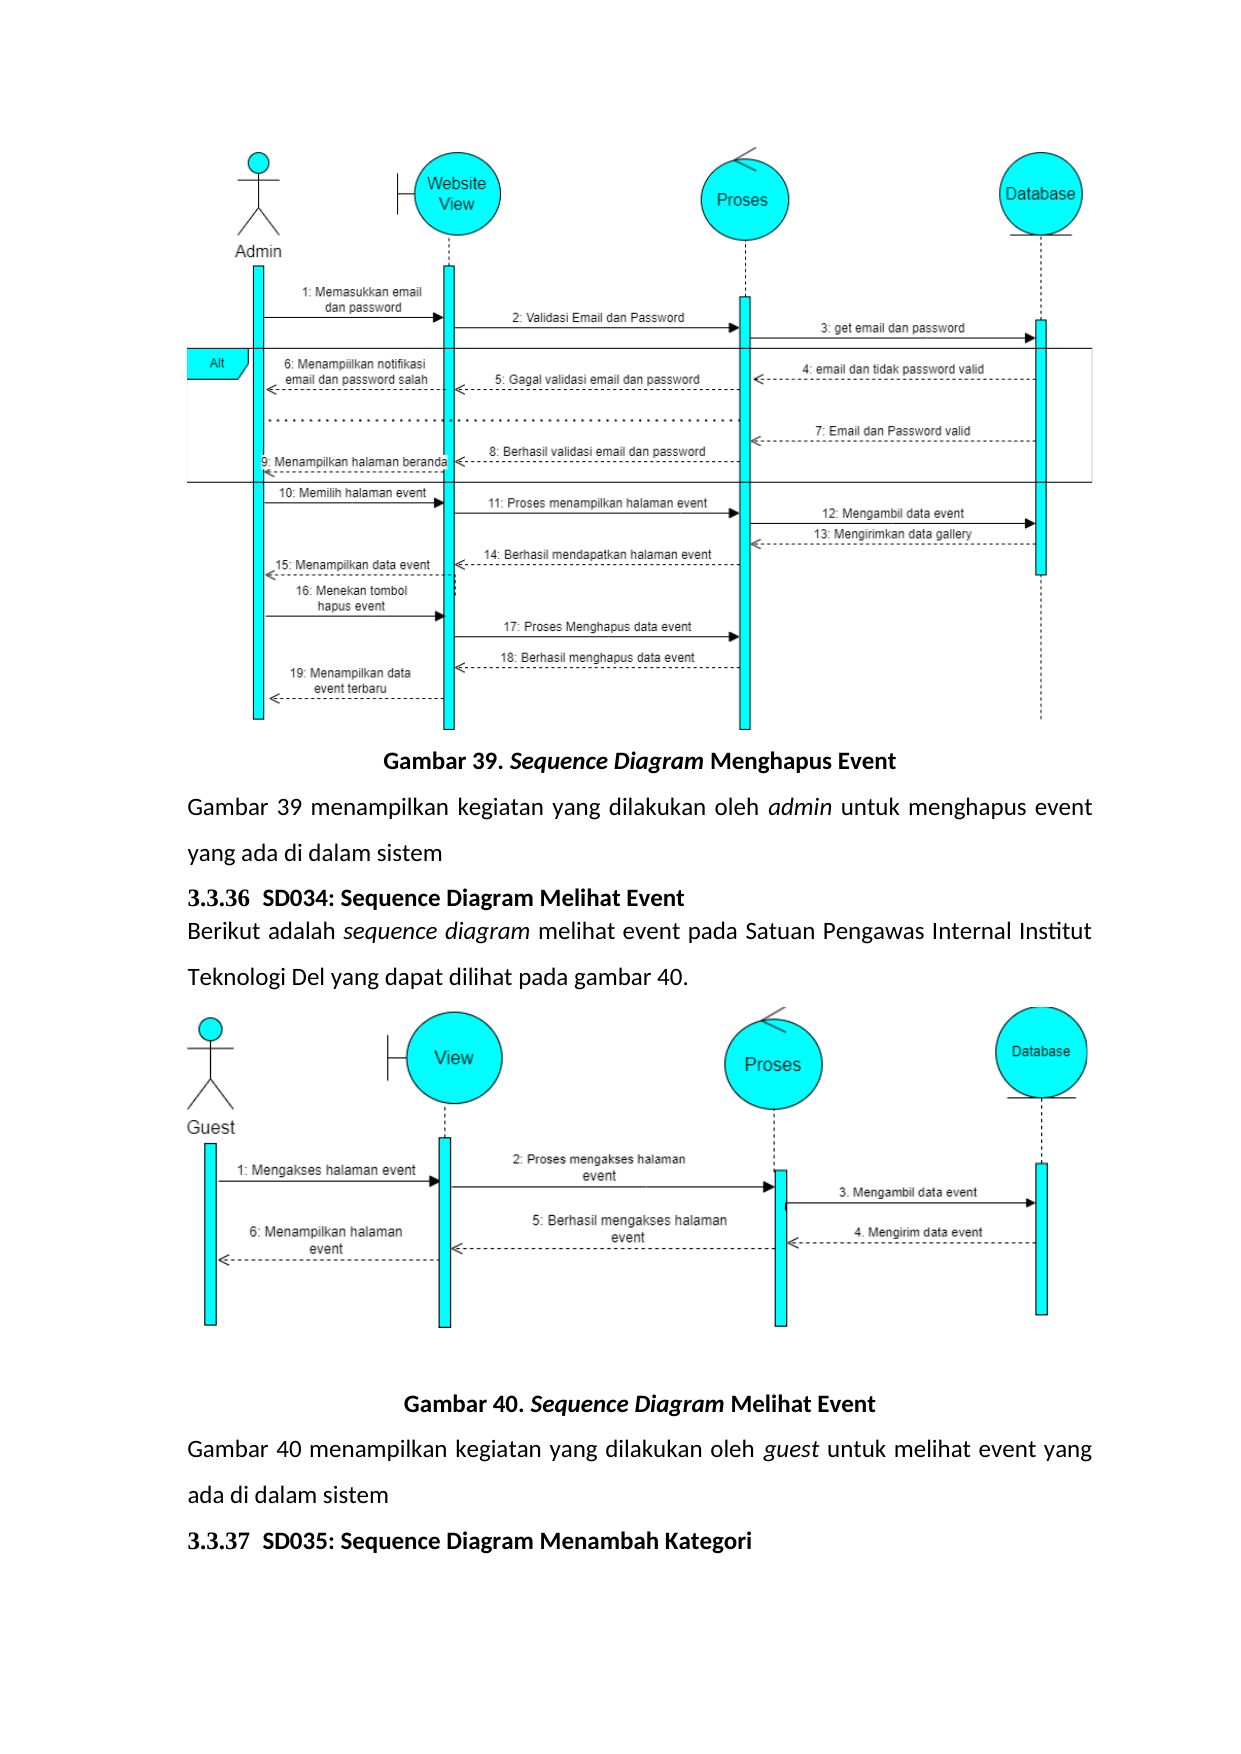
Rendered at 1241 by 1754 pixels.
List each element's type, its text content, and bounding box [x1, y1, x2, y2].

picture [187, 147, 1093, 731]
text Berikut adalah sequence diagram melihat event pada Satuan Pengawas Internal Institut Teknologi Del yang dapat dilihat pada gambar 40. [187, 916, 1092, 992]
text Gambar 40. Sequence Diagram Melihat Event [187, 1388, 1092, 1418]
text Gambar 39. Sequence Diagram Menghapus Event [187, 745, 1092, 776]
text Gambar 40 menampilkan kegiatan yang dilakukan oleh guest untuk melihat event yang ada di dalam sistem [187, 1434, 1092, 1510]
list SD034: Sequence Diagram Melihat Event [187, 883, 1092, 913]
picture [187, 1007, 1088, 1328]
text Gambar 39 menampilkan kegiatan yang dilakukan oleh admin untuk menghapus event yang ada di dalam sistem [187, 791, 1092, 867]
list SD035: Sequence Diagram Menambah Kategori [187, 1525, 1092, 1556]
